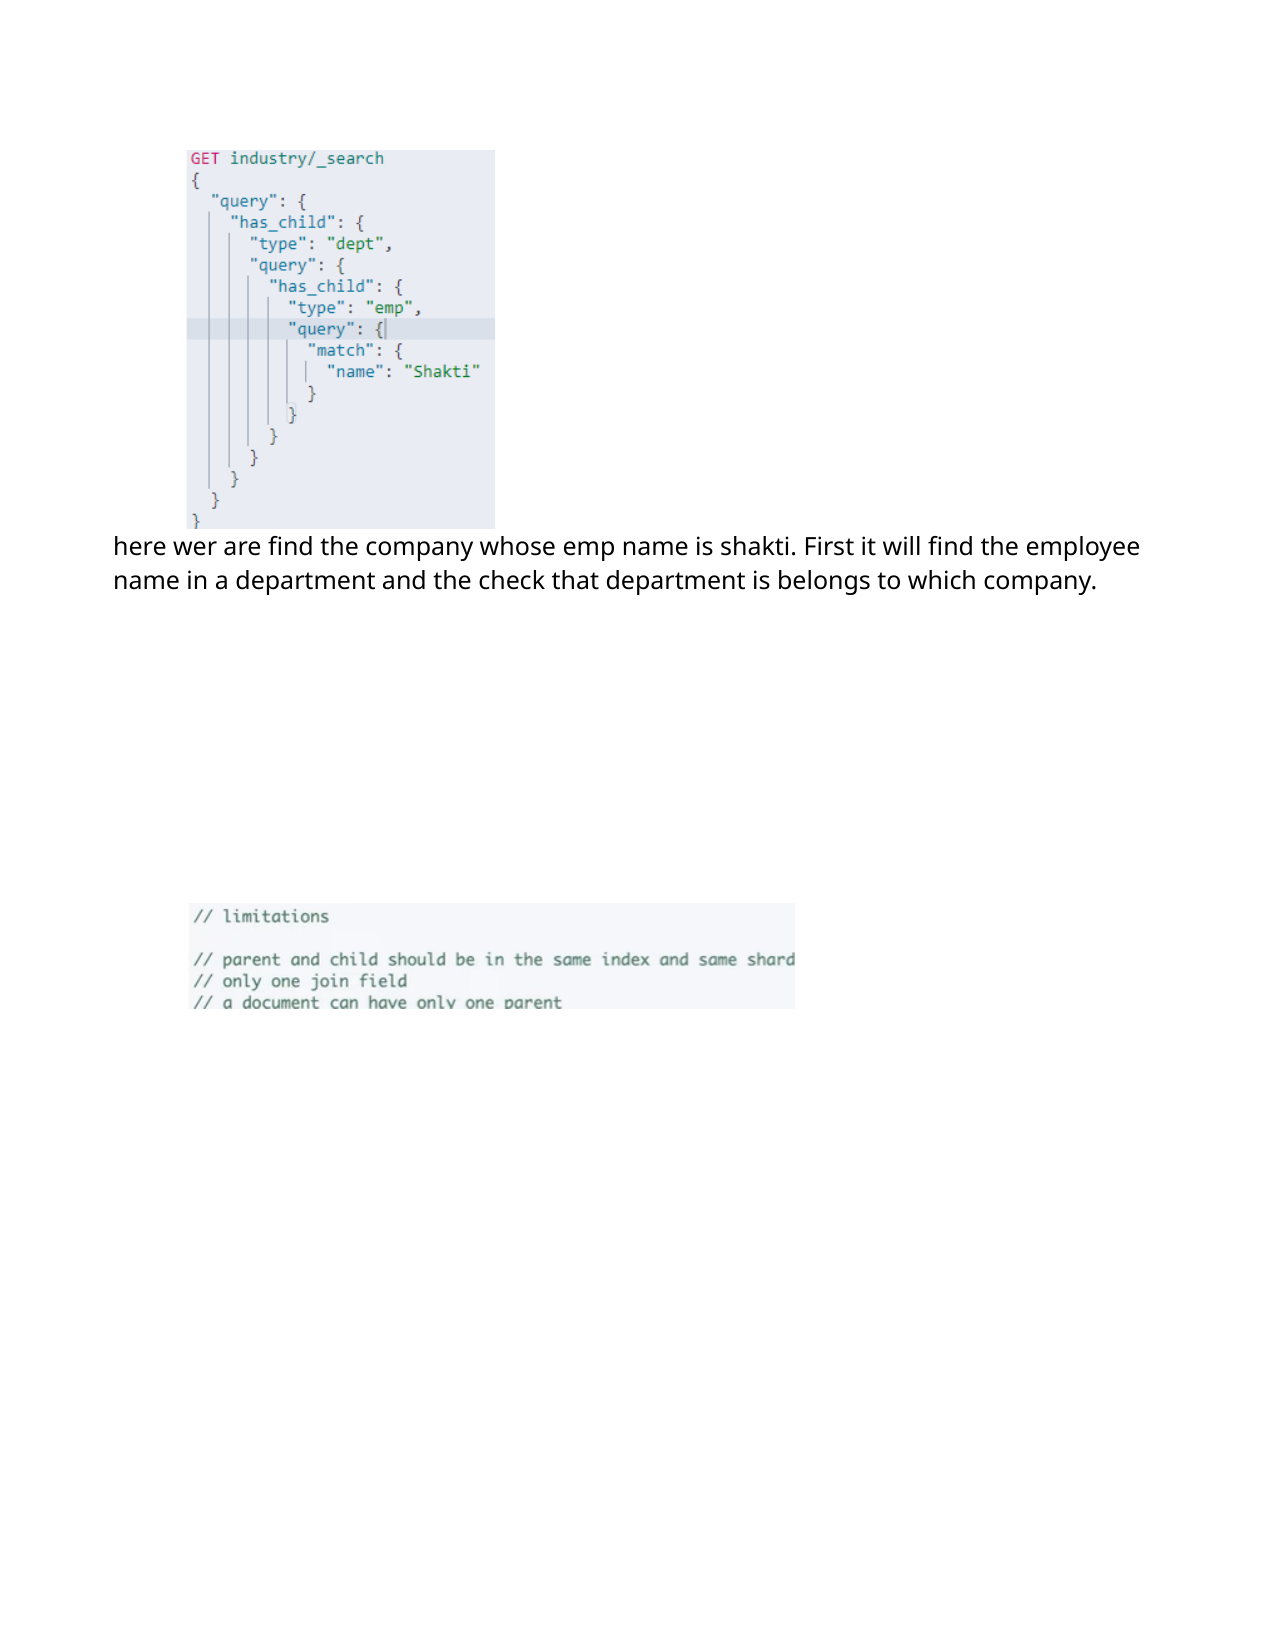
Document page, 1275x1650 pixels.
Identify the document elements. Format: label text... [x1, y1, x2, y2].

picture [186, 903, 796, 1009]
text here wer are find the company whose emp name is shakti. First it will find the employee name in a department and the check that department is belongs to which company. [113, 529, 1162, 597]
picture [186, 150, 496, 529]
